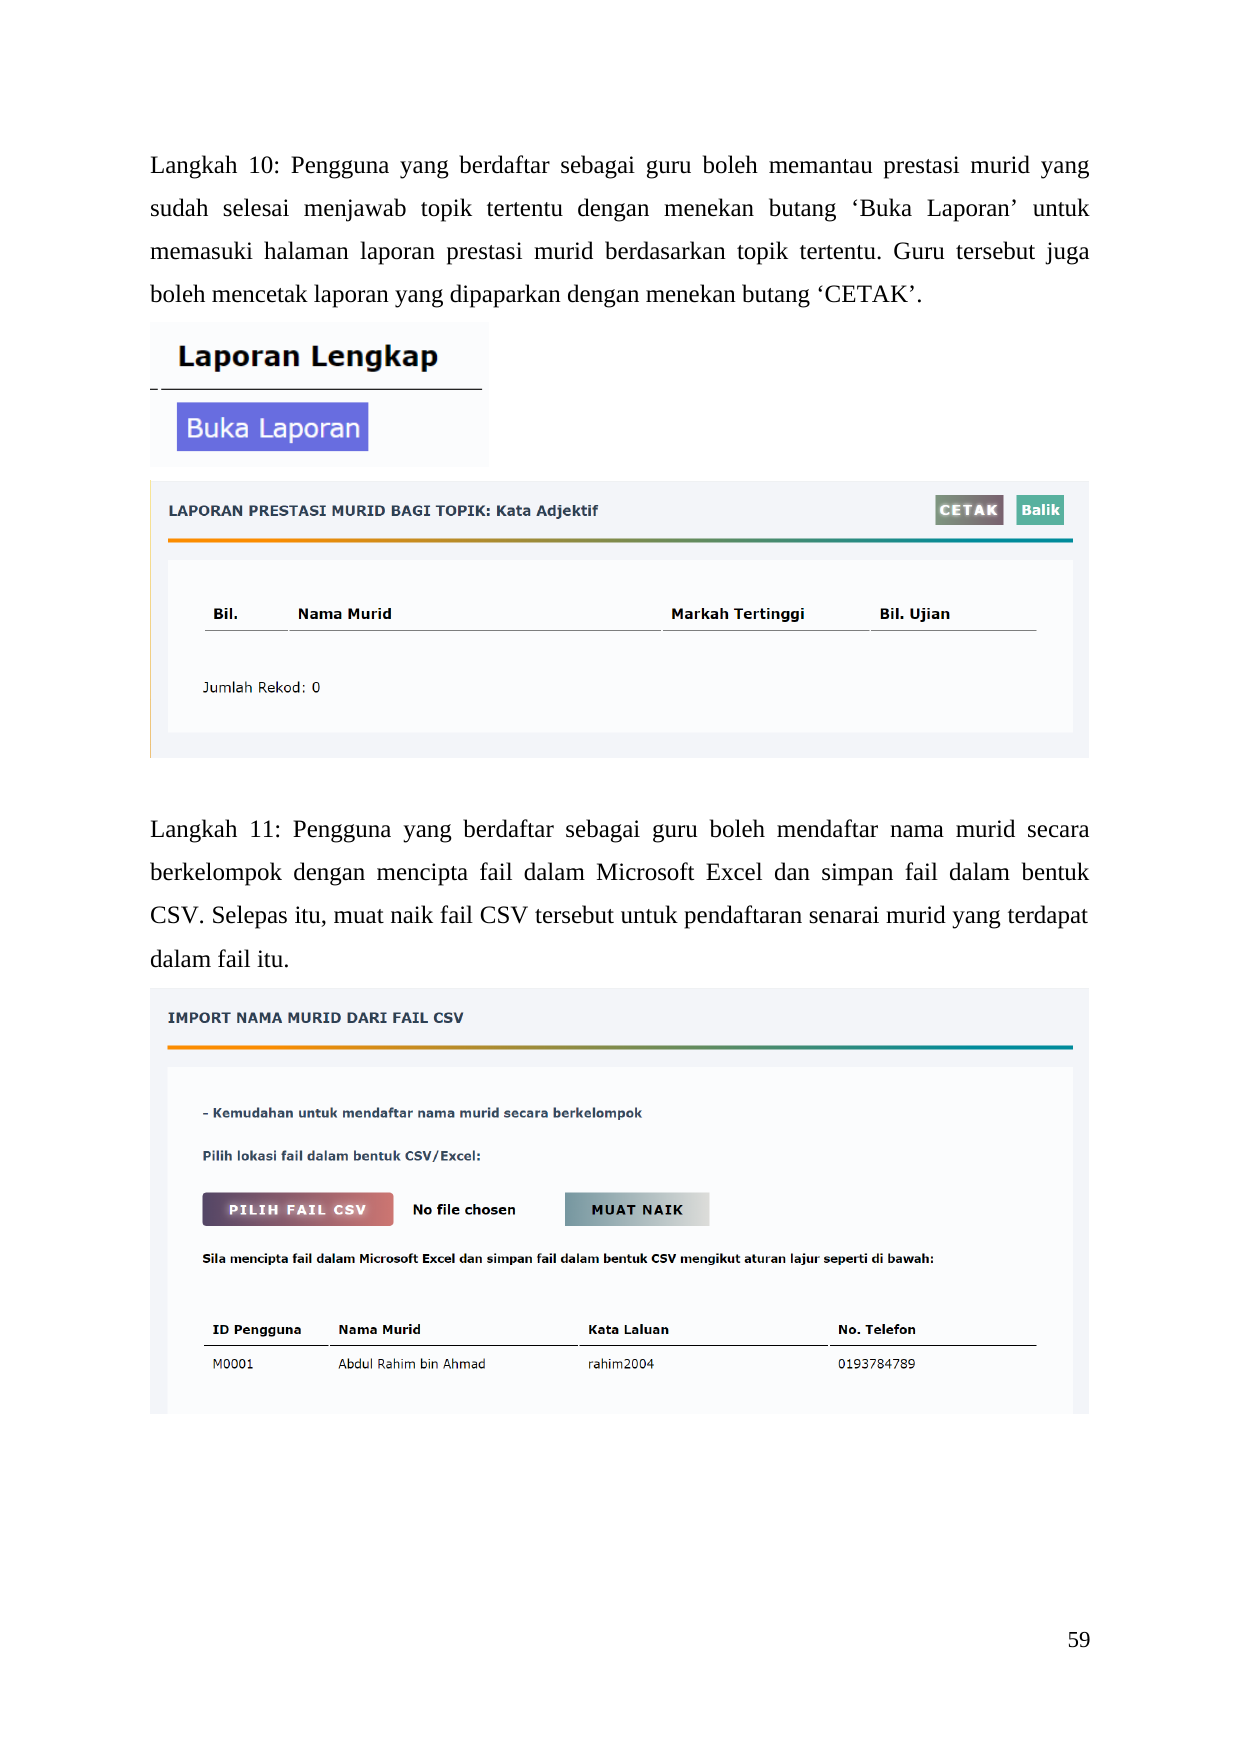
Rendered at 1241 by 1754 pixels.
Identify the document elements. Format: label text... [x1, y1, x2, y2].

picture [150, 480, 1089, 758]
text Langkah 10: Pengguna yang berdaftar sebagai guru boleh memantau prestasi murid yang sudah selesai menjawab topik tertentu dengan menekan butang ‘Buka Laporan’ untuk memasuki halaman laporan prestasi murid berdasarkan topik tertentu. Guru tersebut juga boleh mencetak laporan yang dipaparkan dengan menekan butang ‘CETAK’. [150, 150, 1090, 308]
text Langkah 11: Pengguna yang berdaftar sebagai guru boleh mendaftar nama murid secara berkelompok dengan mencipta fail dalam Microsoft Excel dan simpan fail dalam bentuk CSV. Selepas itu, muat naik fail CSV tersebut untuk pendaftaran senarai murid yang terdapat dalam fail itu. [150, 814, 1090, 972]
picture [150, 322, 489, 467]
picture [150, 986, 1089, 1414]
